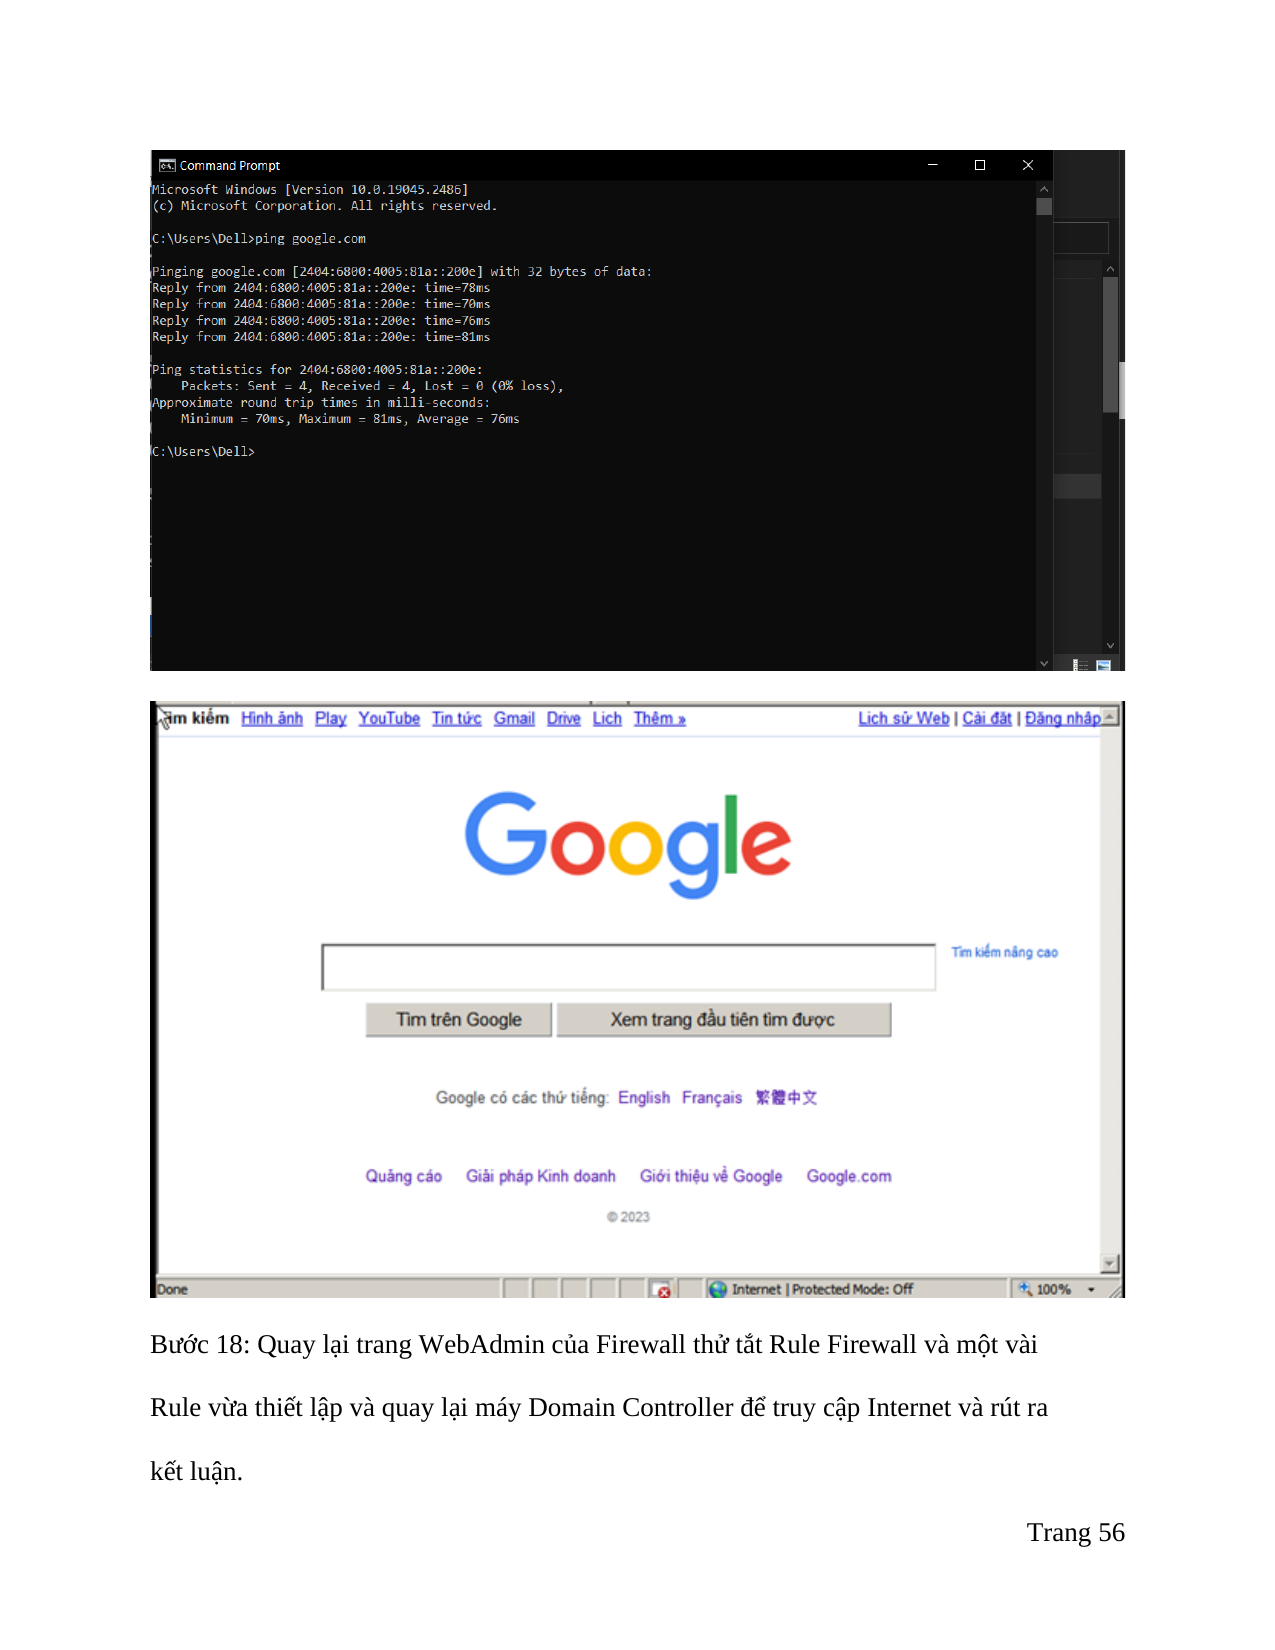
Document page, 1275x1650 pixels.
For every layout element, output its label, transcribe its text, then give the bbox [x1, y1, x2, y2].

text Bước 18: Quay lại trang WebAdmin của Firewall thử tắt Rule Firewall và một vài [150, 1328, 1125, 1359]
picture [150, 701, 1125, 1298]
text kết luận. [150, 1454, 1125, 1486]
picture [150, 150, 1125, 671]
text Rule vừa thiết lập và quay lại máy Domain Controller để truy cập Internet và rút ra [150, 1391, 1125, 1422]
